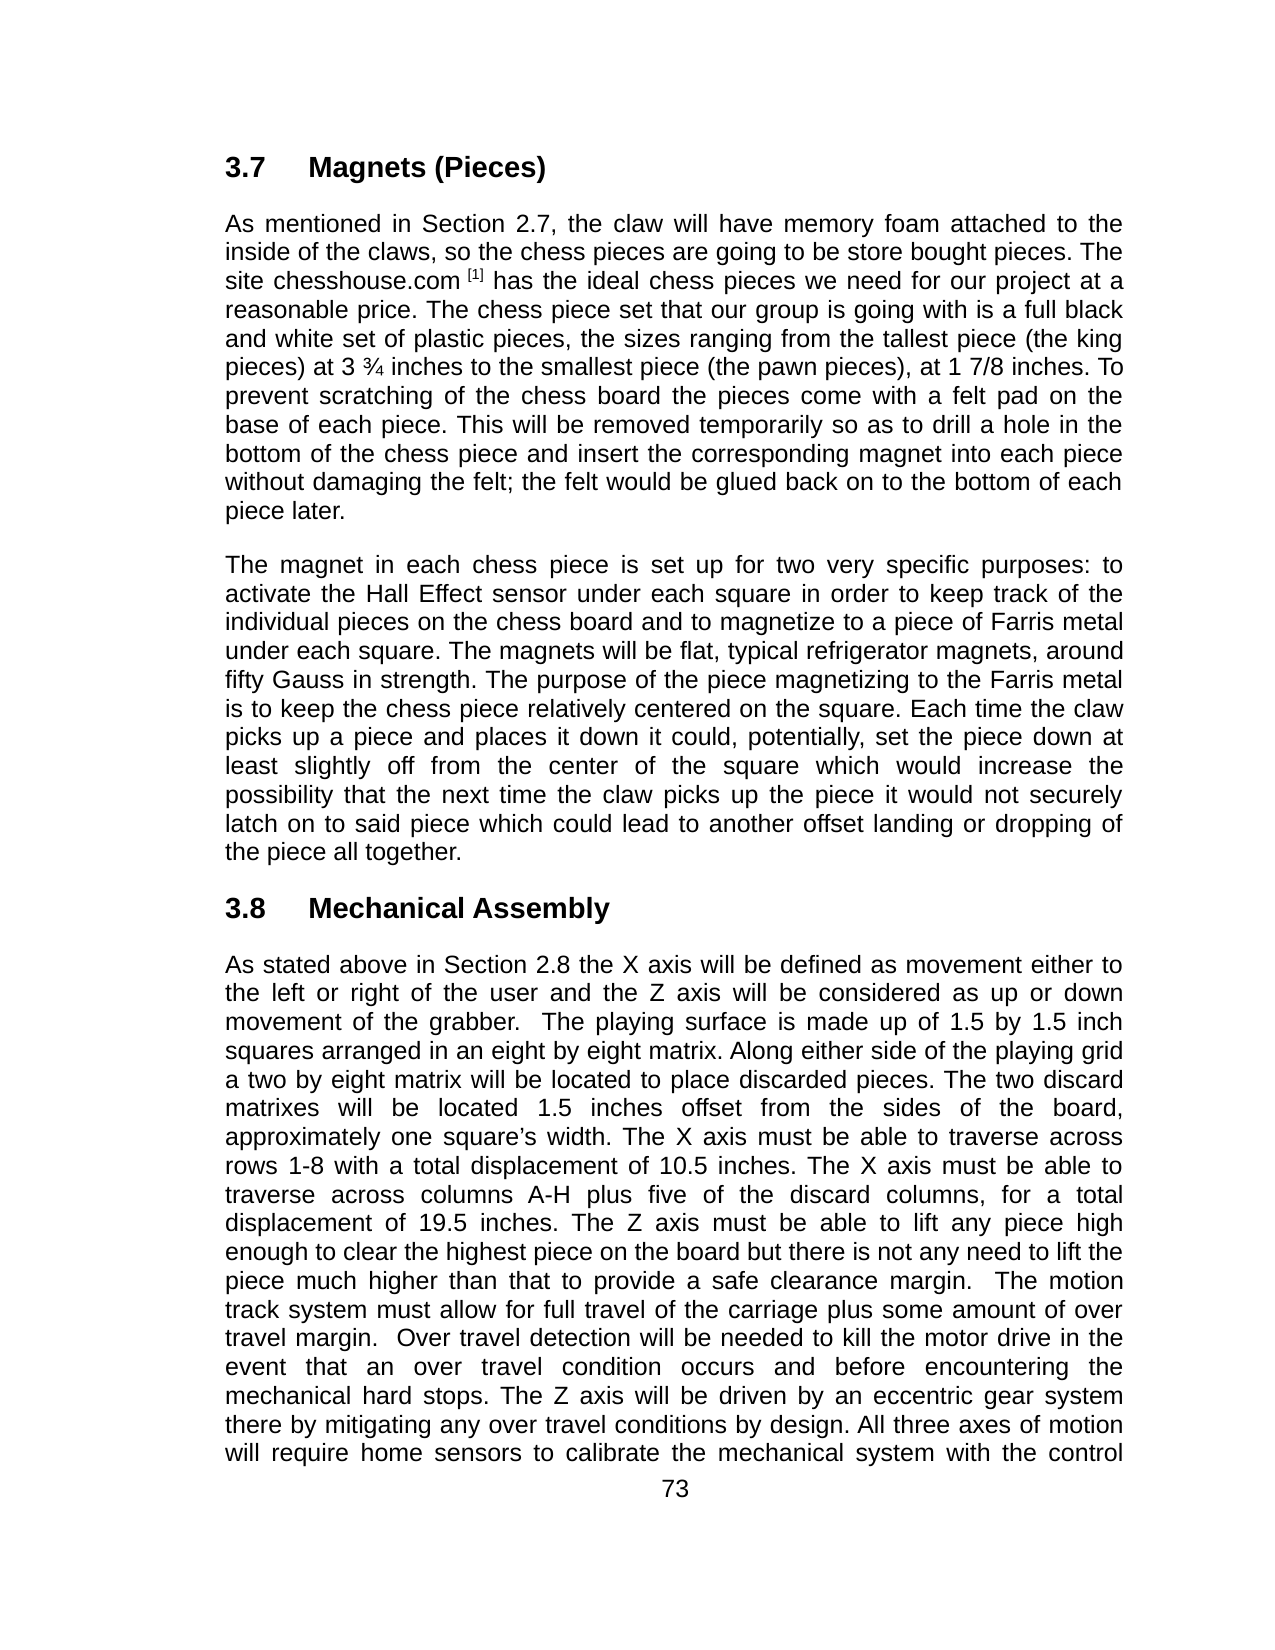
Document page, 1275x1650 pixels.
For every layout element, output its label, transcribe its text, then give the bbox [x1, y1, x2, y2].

subtitle Mechanical Assembly [225, 891, 1125, 924]
text The magnet in each chess piece is set up for two very specific purposes: to activate the Hall Effect sensor under each square in order to keep track of the individual pieces on the chess board and to magnetize to a piece of Farris metal under each square. The magnets will be flat, typical refrigerator magnets, around fifty Gauss in strength. The purpose of the piece magnetizing to the Farris metal is to keep the chess piece relatively centered on the square. Each time the claw picks up a piece and places it down it could, potentially, set the piece down at least slightly off from the center of the square which would increase the possibility that the next time the claw picks up the piece it would not securely latch on to said piece which could lead to another offset landing or dropping of the piece all together. [225, 550, 1125, 866]
subtitle Magnets (Pieces) [225, 150, 1125, 183]
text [225, 949, 1125, 1467]
text As mentioned in Section 2.7, the claw will have memory foam attached to the inside of the claws, so the chess pieces are going to be store bought pieces. The site chesshouse.com [1] has the ideal chess pieces we need for our project at a reasonable price. The chess piece set that our group is going with is a full black and white set of plastic pieces, the sizes ranging from the tallest piece (the king pieces) at 3 ¾ inches to the smallest piece (the pawn pieces), at 1 7/8 inches. To prevent scratching of the chess board the pieces come with a felt pad on the base of each piece. This will be removed temporarily so as to drill a hole in the bottom of the chess piece and insert the corresponding magnet into each piece without damaging the felt; the felt would be glued back on to the bottom of each piece later. [225, 208, 1125, 525]
